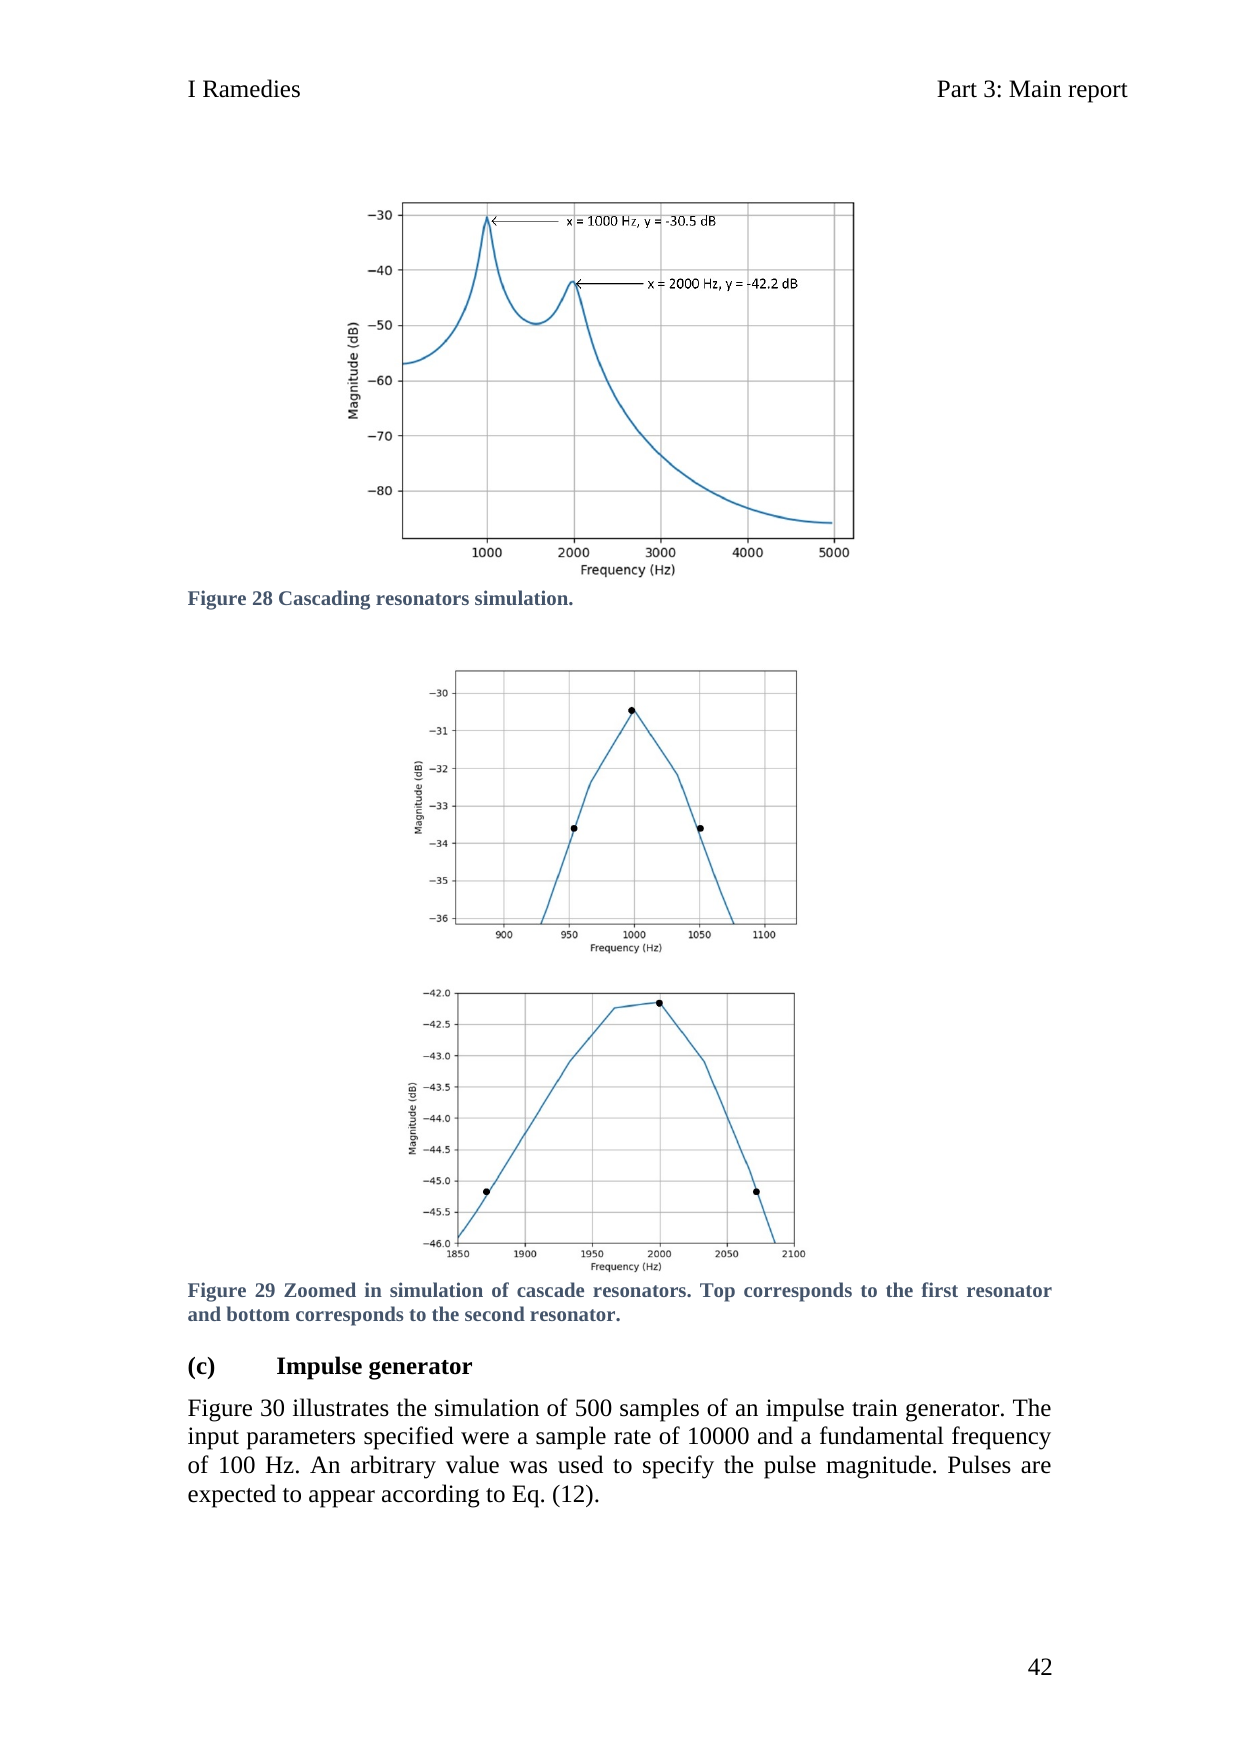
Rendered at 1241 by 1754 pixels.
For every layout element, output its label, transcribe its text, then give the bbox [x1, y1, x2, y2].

text Figure 29 Zoomed in simulation of cascade resonators. Top corresponds to the first resonator and bottom corresponds to the second resonator. [187, 1278, 1053, 1326]
picture [401, 630, 840, 1279]
text Figure 28 Cascading resonators simulation. [187, 586, 1053, 610]
picture [329, 150, 911, 586]
subtitle Impulse generator [187, 1351, 1053, 1380]
text Figure 31 illustrates the simulation of 500 samples of an impulse train generator. The input parameters specified were a sample rate of 10000 and a fundamental frequency of 100 Hz. An arbitrary value was used to specify the pulse magnitude. Pulses are expected to appear according to Eq. 12. [187, 1393, 1053, 1508]
